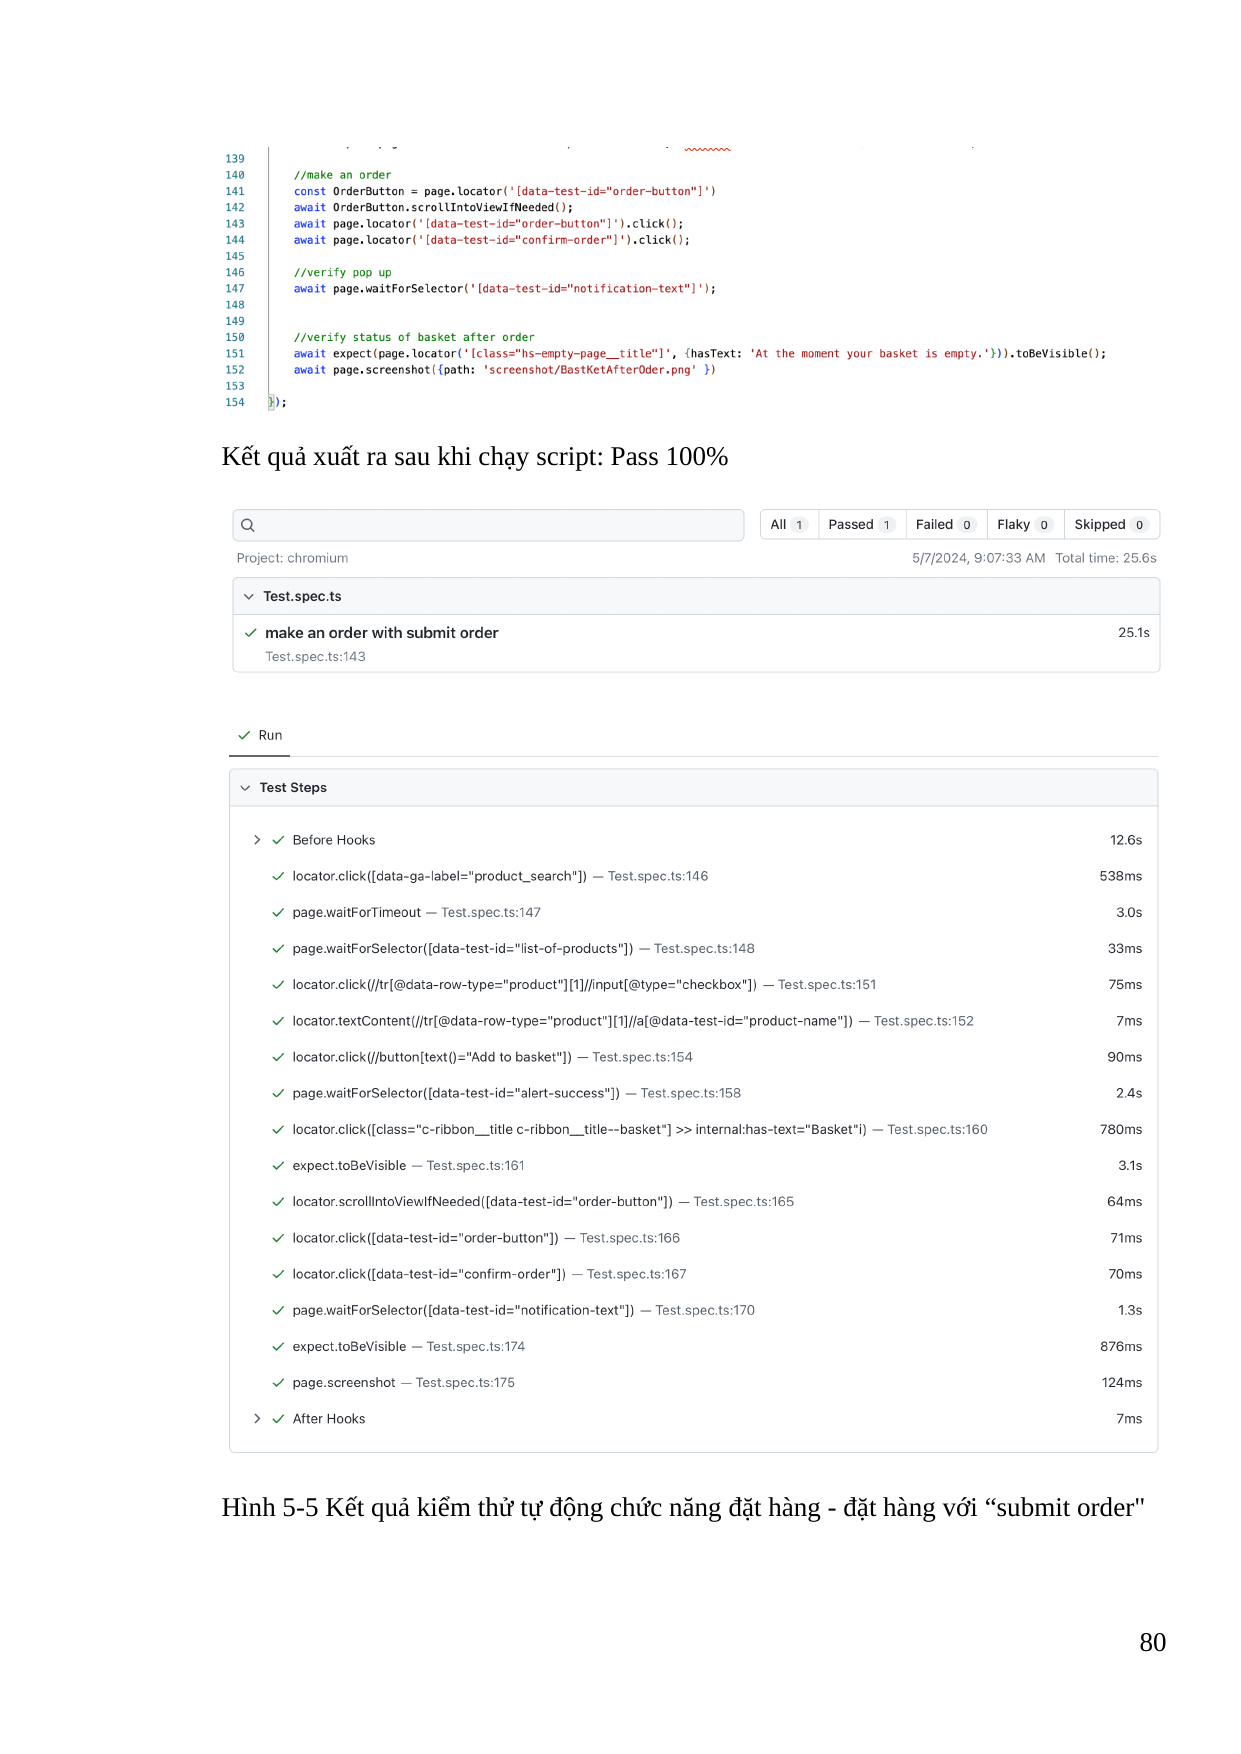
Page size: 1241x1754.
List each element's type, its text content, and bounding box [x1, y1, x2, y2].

text Kết quả xuất ra sau khi chạy script: Pass 100% [221, 440, 1166, 471]
picture [221, 710, 1167, 1463]
picture [221, 147, 1167, 413]
text Hình 5-5 Kết quả kiểm thử tự động chức năng đặt hàng - đặt hàng với “submit order" [221, 1491, 1166, 1522]
picture [221, 499, 1167, 683]
